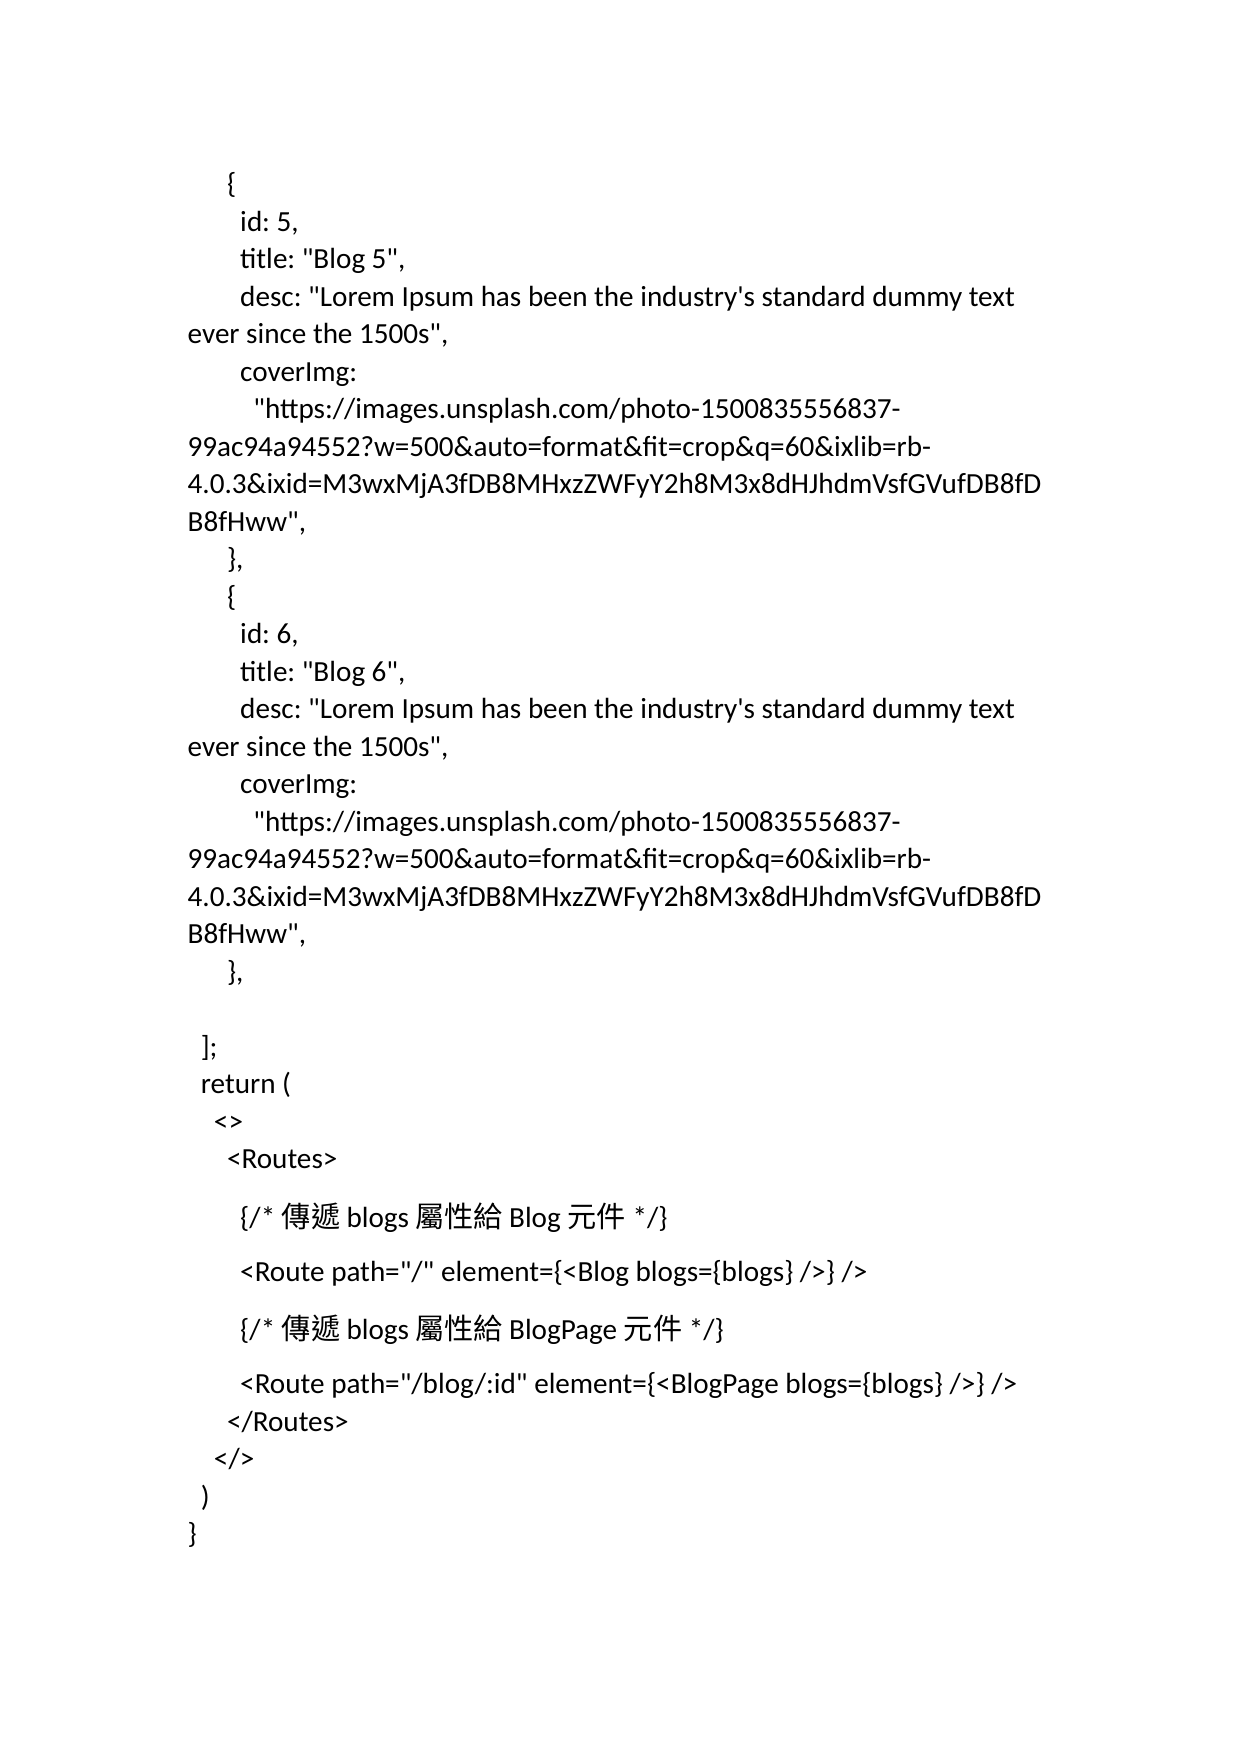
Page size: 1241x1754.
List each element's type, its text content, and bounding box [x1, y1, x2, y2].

text </> [187, 1439, 1053, 1477]
text }, [187, 539, 1053, 577]
text { [187, 577, 1053, 614]
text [187, 389, 1053, 539]
text desc: "Lorem Ipsum has been the industry's standard dummy text ever since the 1500s", [187, 277, 1053, 352]
text ) [187, 1477, 1053, 1514]
text </Routes> [187, 1402, 1053, 1439]
text <Routes> [187, 1139, 1053, 1177]
text } [187, 1514, 1053, 1552]
text id: 6, [187, 614, 1053, 652]
text <Route path="/" element={<Blog blogs={blogs} />} /> [187, 1252, 1053, 1289]
text {/* 傳遞 blogs屬性給 BlogPage 元件 */} [187, 1289, 1053, 1364]
text title: "Blog 5", [187, 239, 1053, 277]
text ]; [187, 1027, 1053, 1064]
text <Route path="/blog/:id" element={<BlogPage blogs={blogs} />} /> [187, 1364, 1053, 1402]
text coverImg: [187, 352, 1053, 389]
text {/* 傳遞 blogs屬性給 Blog 元件 */} [187, 1177, 1053, 1252]
text <> [187, 1102, 1053, 1139]
text title: "Blog 6", [187, 652, 1053, 689]
text id: 5, [187, 202, 1053, 239]
text return ( [187, 1064, 1053, 1102]
text coverImg: [187, 764, 1053, 802]
text }, [187, 952, 1053, 989]
text { [187, 164, 1053, 202]
text desc: "Lorem Ipsum has been the industry's standard dummy text ever since the 1500s", [187, 689, 1053, 764]
